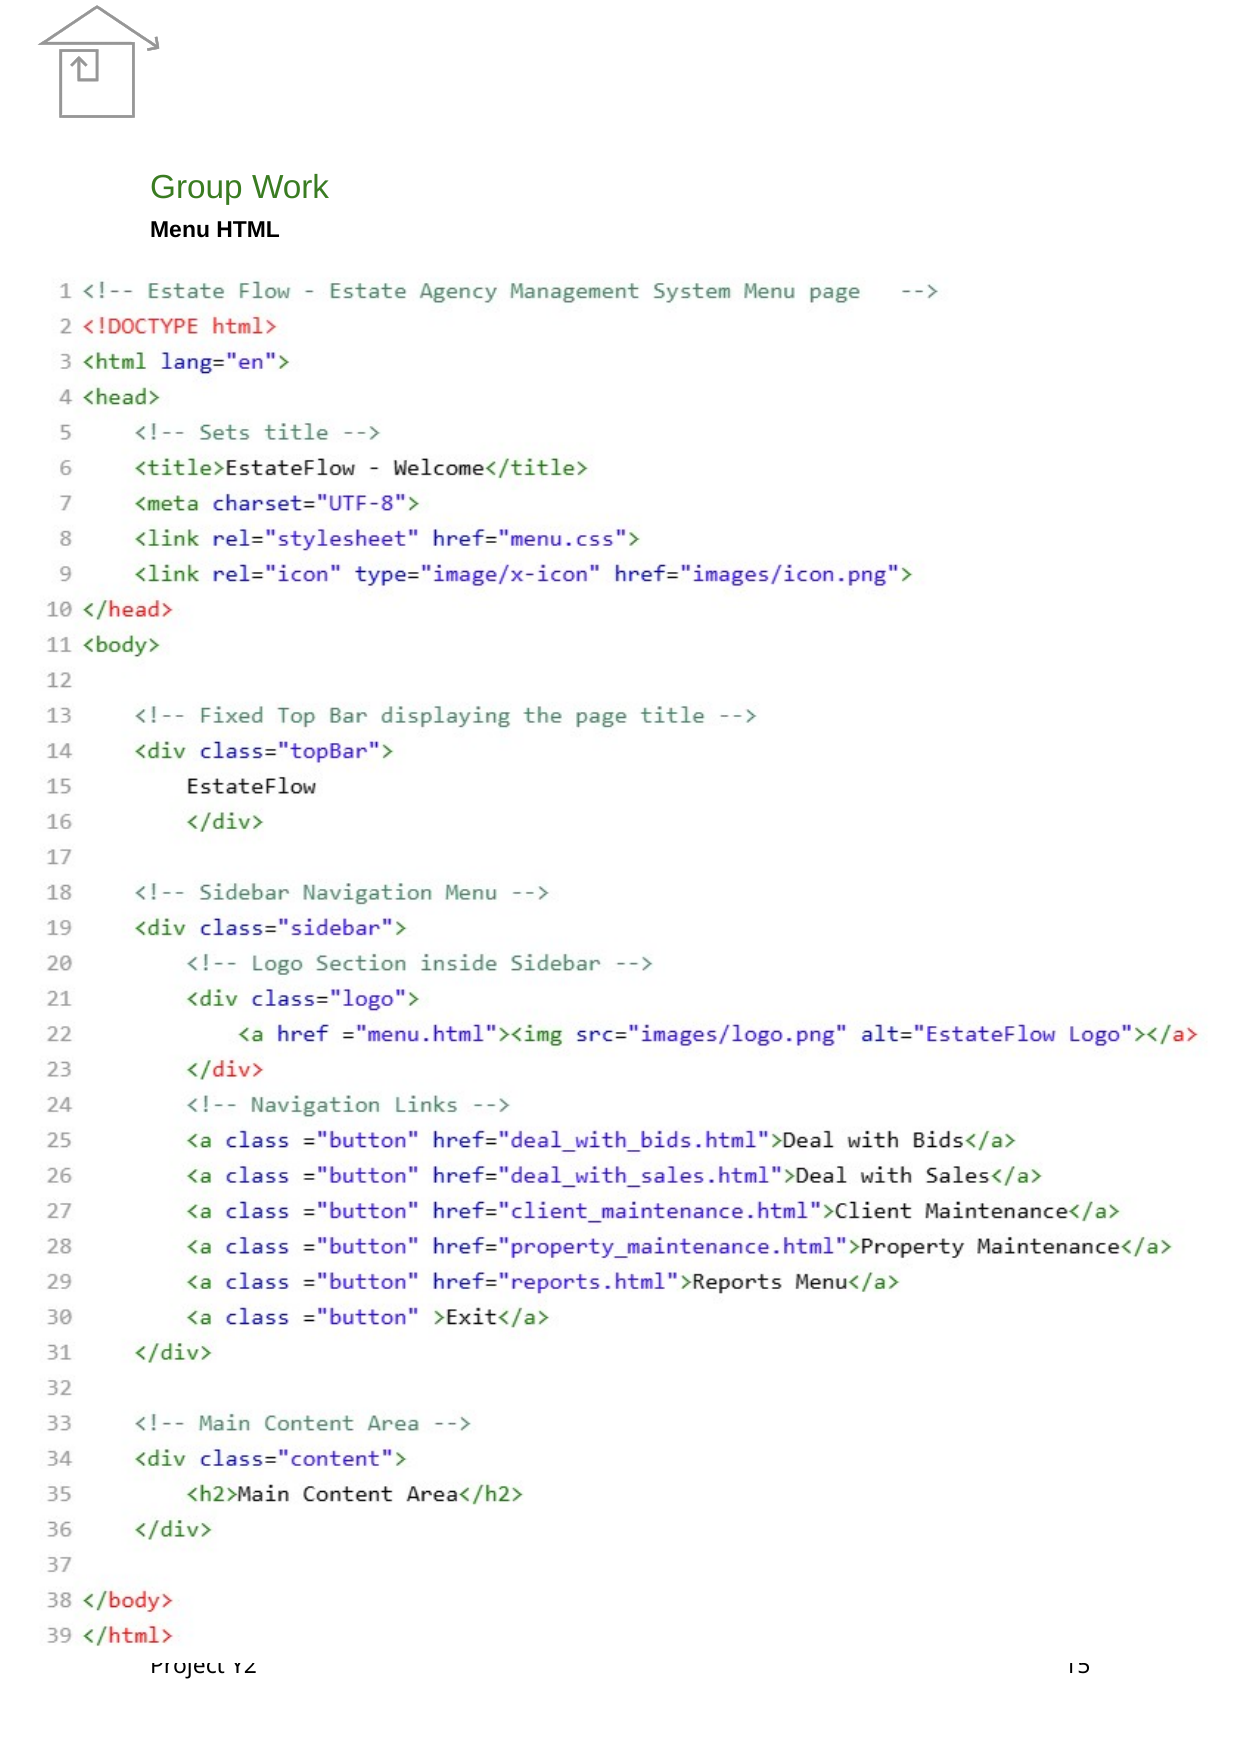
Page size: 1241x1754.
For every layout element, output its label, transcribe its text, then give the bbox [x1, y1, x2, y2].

picture [28, 254, 1213, 1660]
text Menu HTML [150, 216, 1090, 243]
subtitle Group Work [150, 167, 1090, 205]
picture [31, 0, 160, 122]
